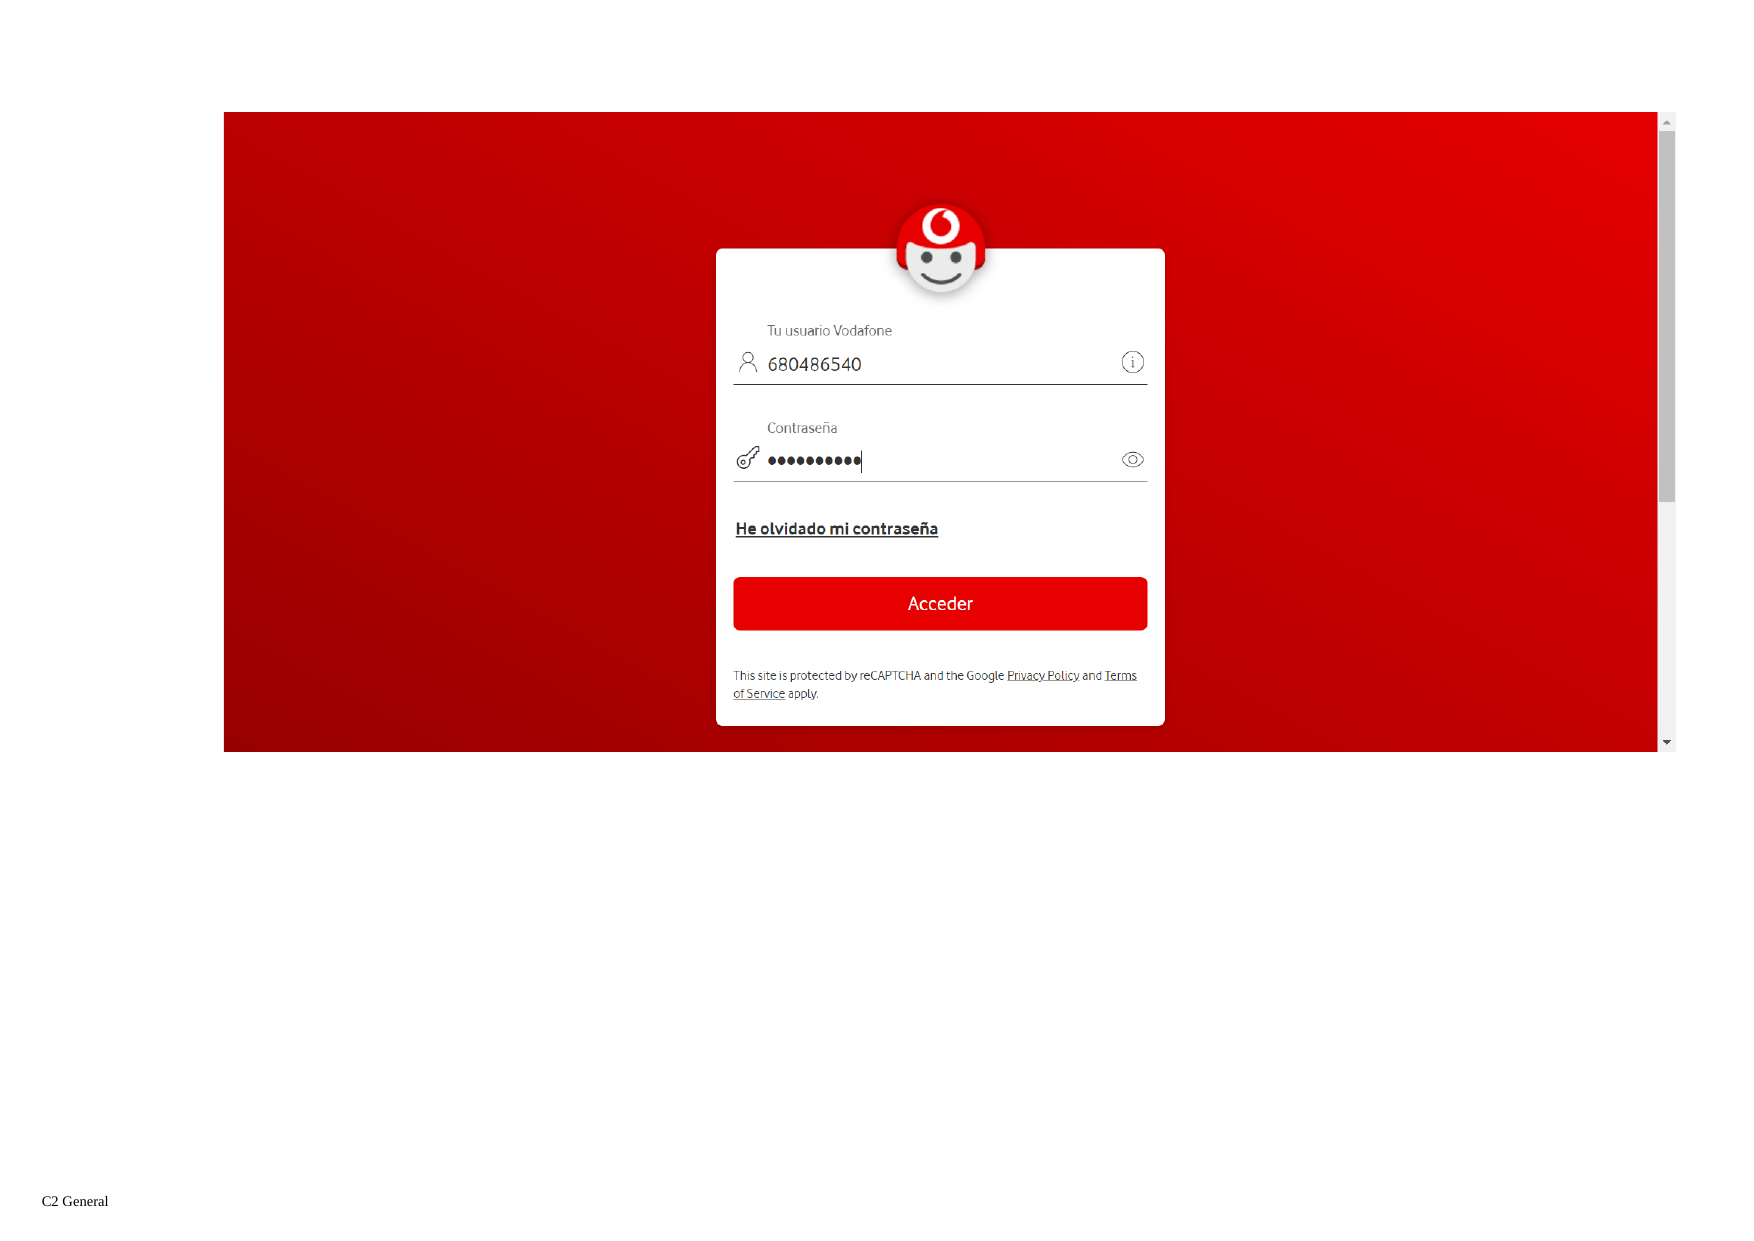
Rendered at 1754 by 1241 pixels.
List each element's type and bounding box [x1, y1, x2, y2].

picture [223, 112, 1676, 752]
